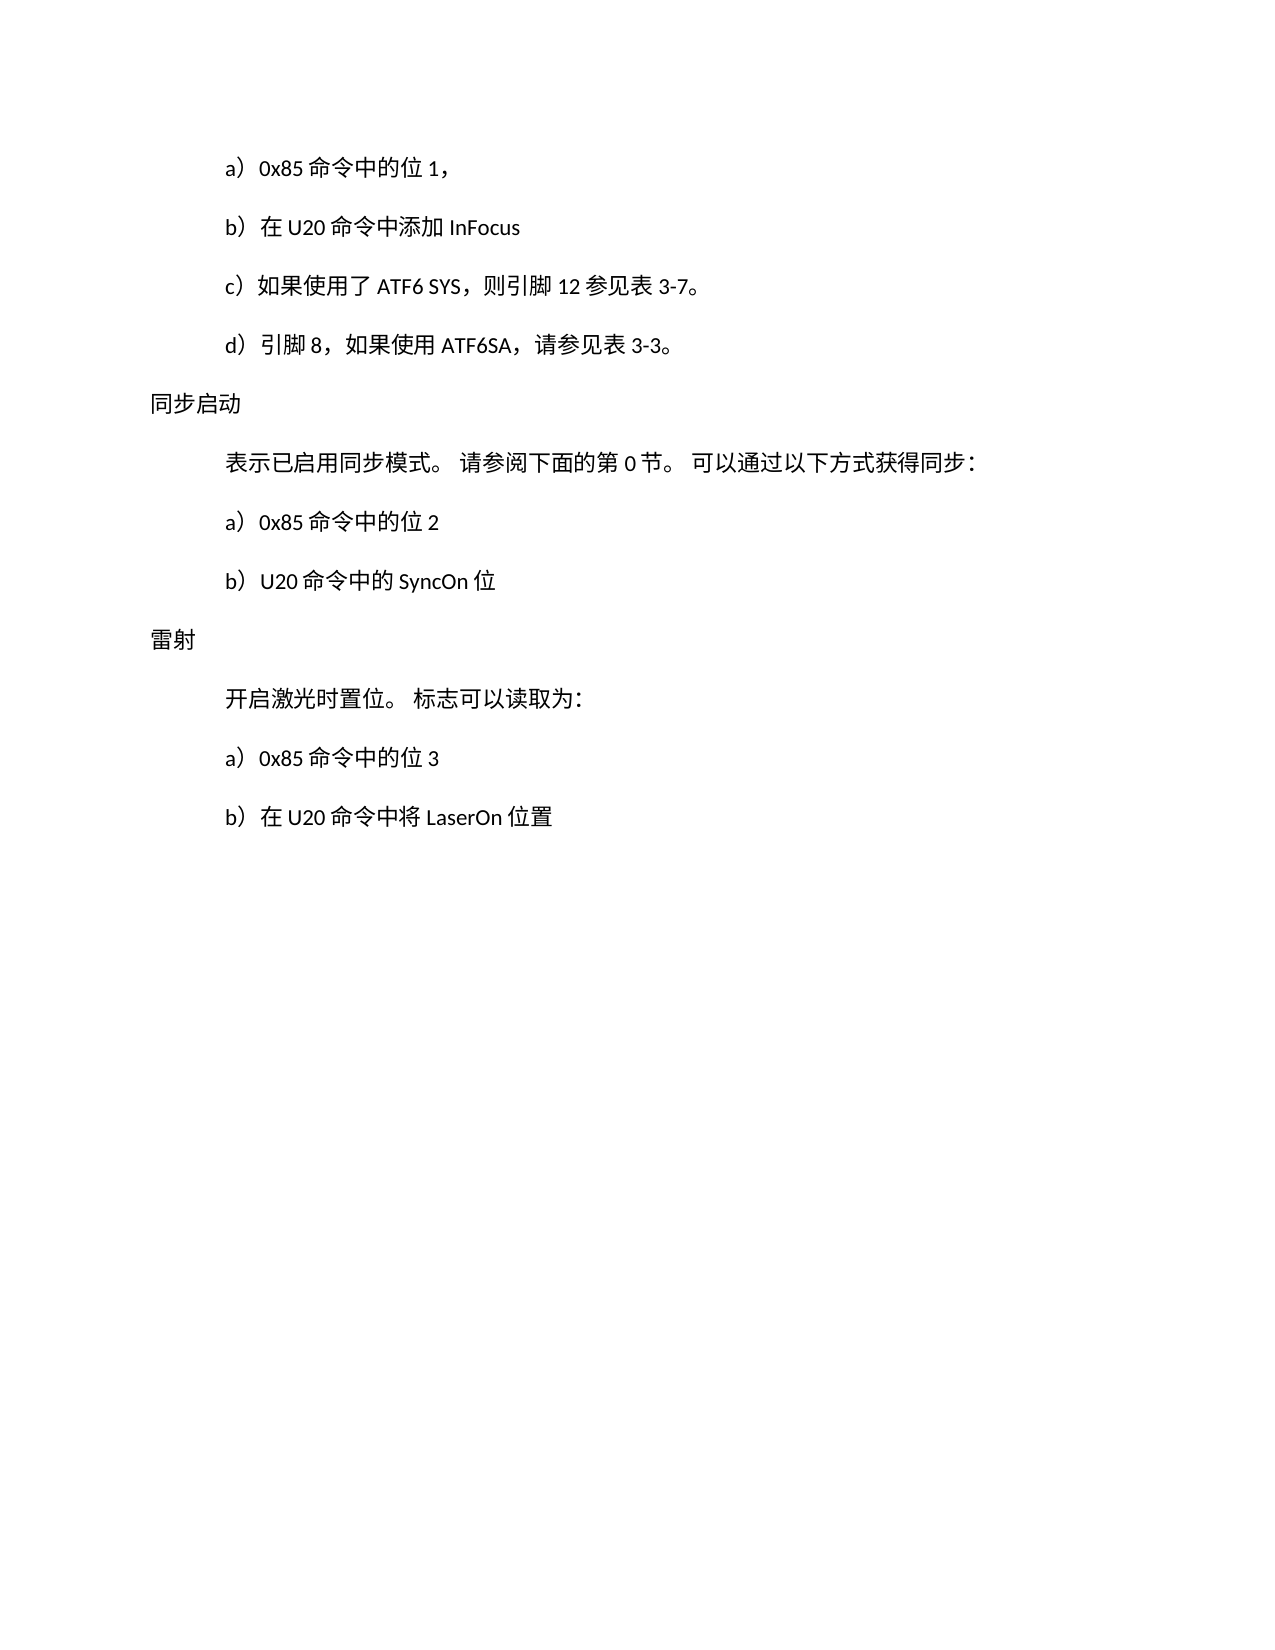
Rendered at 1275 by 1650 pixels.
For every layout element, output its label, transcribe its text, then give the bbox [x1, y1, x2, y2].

text 开启激光时置位。 标志可以读取为： [225, 681, 1125, 714]
text b）在U20命令中将LaserOn位置 [225, 798, 1125, 832]
text a）0x85命令中的位2 [225, 504, 1125, 537]
text a）0x85命令中的位3 [225, 739, 1125, 773]
text c）如果使用了ATF6 SYS，则引脚12参见表3-7。 [225, 268, 1125, 301]
text 表示已启用同步模式。 请参阅下面的第0节。 可以通过以下方式获得同步： [225, 445, 1125, 478]
text d）引脚8，如果使用ATF6SA，请参见表3-3。 [225, 327, 1125, 360]
text a）0x85命令中的位1， [225, 150, 1125, 183]
text 同步启动 [150, 386, 1125, 419]
text b）U20命令中的SyncOn位 [225, 563, 1125, 596]
text b）在U20命令中添加InFocus [225, 209, 1125, 242]
text 雷射 [150, 622, 1125, 655]
